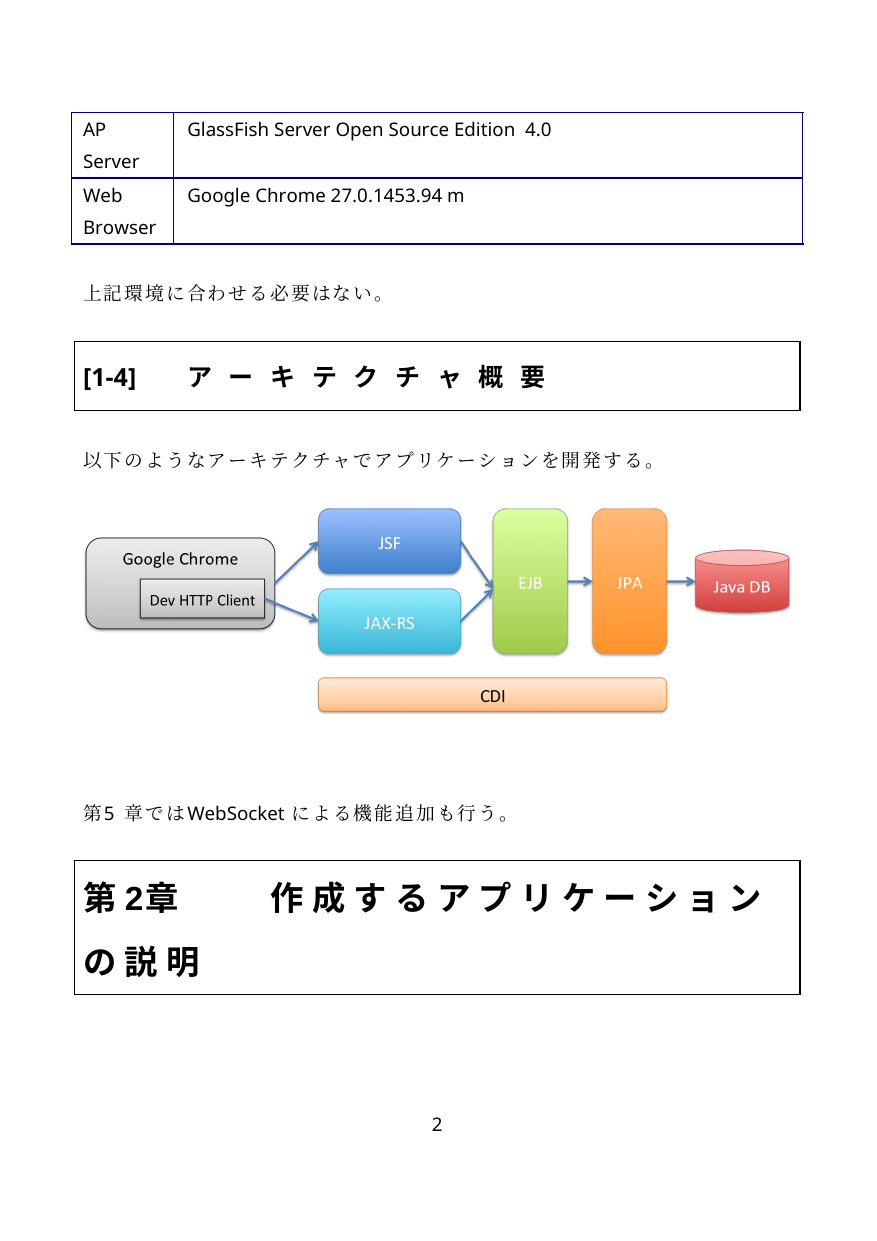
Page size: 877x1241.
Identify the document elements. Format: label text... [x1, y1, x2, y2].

table_cell Google Chrome 27.0.1453.94 m [174, 179, 802, 243]
picture [82, 507, 792, 716]
text 上記環境に合わせる必要はない。 [83, 277, 791, 309]
text 第5章ではWebSocketによる機能追加も行う。 [83, 796, 791, 828]
subtitle アーキテクチャ概要 [75, 342, 799, 410]
table_cell AP Server [72, 113, 173, 177]
text 以下のようなアーキテクチャでアプリケーションを開発する。 [83, 443, 791, 475]
table_cell GlassFish Server Open Source Edition 4.0 [174, 113, 802, 177]
table_cell Web Browser [72, 179, 173, 243]
subtitle 作成するアプリケーションの説明 [75, 861, 799, 994]
